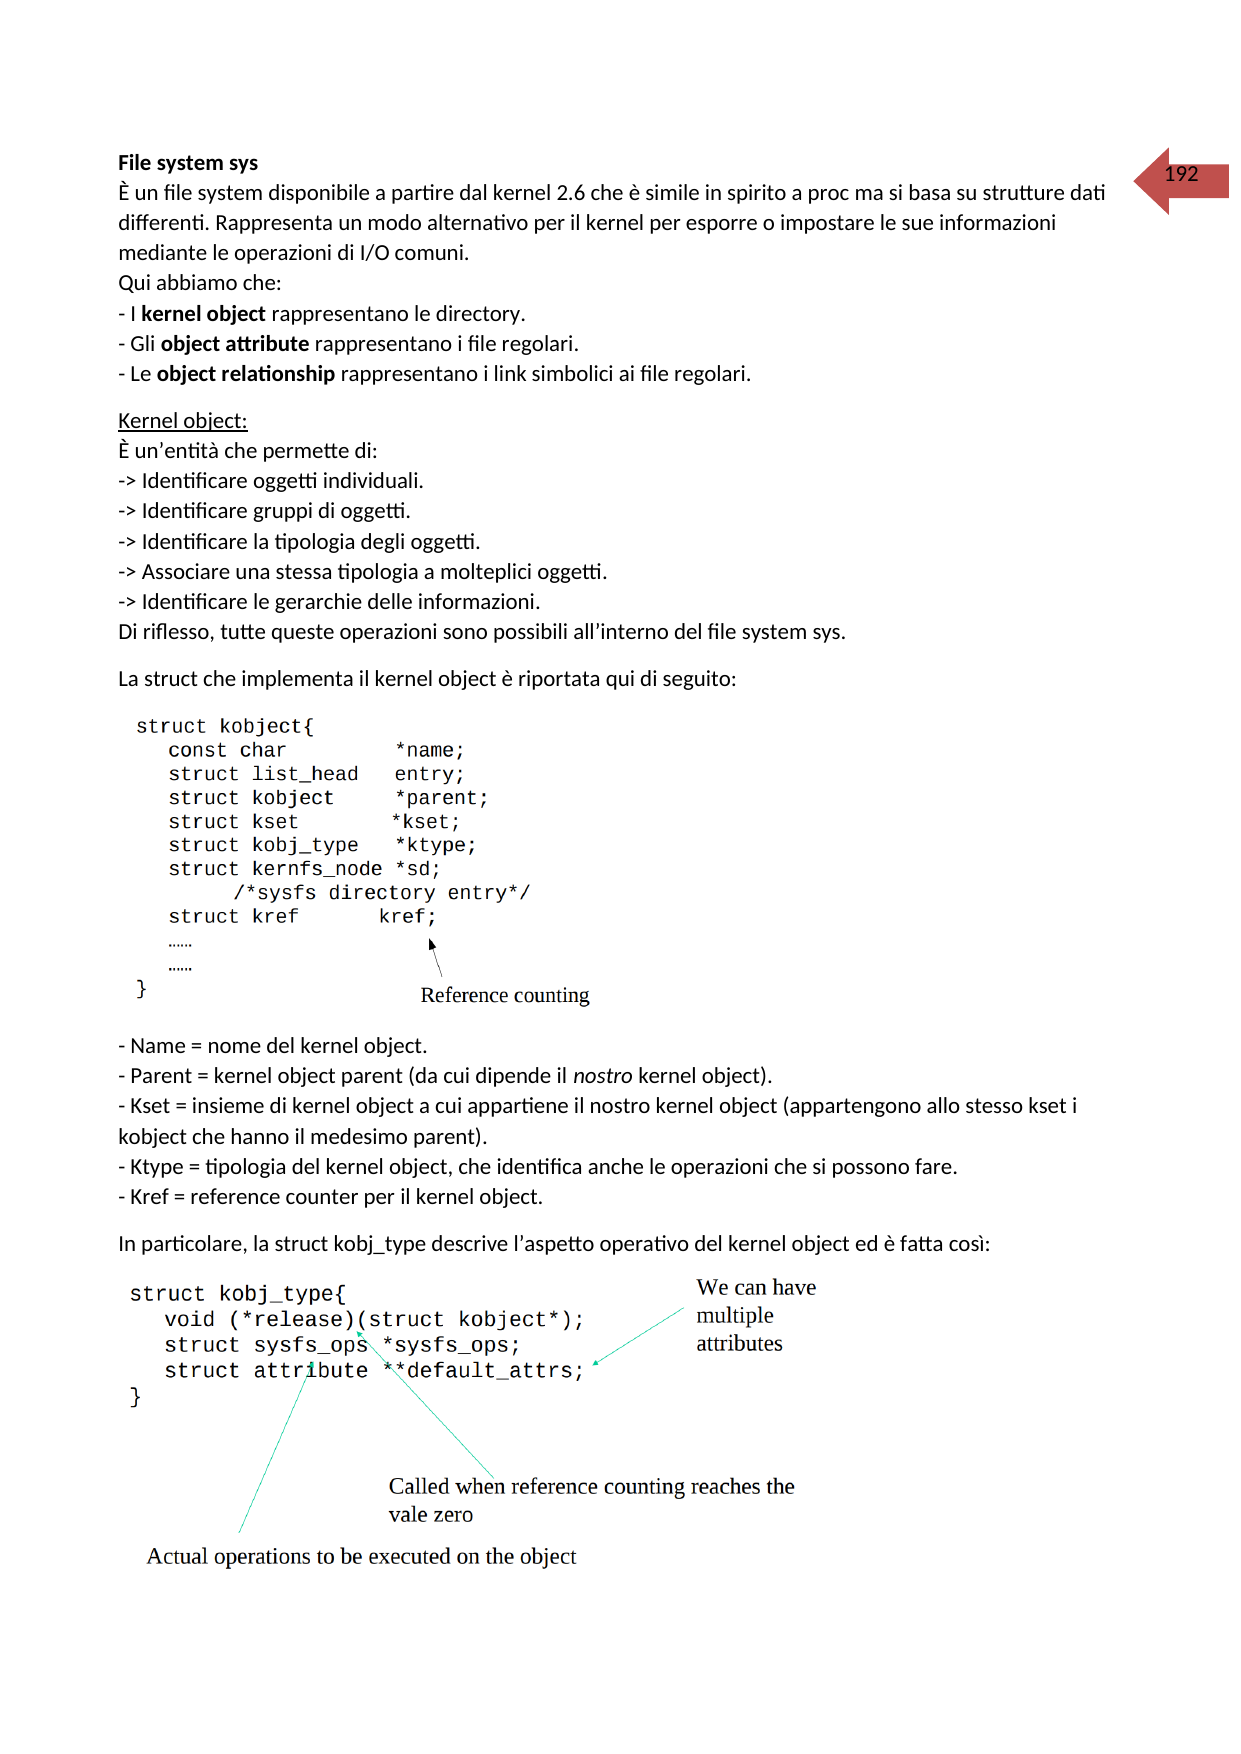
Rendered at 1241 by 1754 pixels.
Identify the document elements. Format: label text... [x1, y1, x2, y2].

text File system sys È un file system disponibile a partire dal kernel 2.6 che è simile in spirito a proc ma si basa su strutture dati differenti. Rappresenta un modo alternativo per il kernel per esporre o impostare le sue informazioni mediante le operazioni di I/O comuni. Qui abbiamo che: - I kernel object rappresentano le directory. - Gli object attribute rappresentano i file regolari. - Le object relationship rappresentano i link simbolici ai file regolari. [118, 148, 1122, 387]
picture [117, 1276, 826, 1579]
text In particolare, la struct kobj_type descrive l’aspetto operativo del kernel object ed è fatta così: [118, 1229, 1122, 1257]
text Kernel object: È un’entità che permette di: -> Identificare oggetti individuali. -> Identificare gruppi di oggetti. -> Identificare la tipologia degli oggetti. -> Associare una stessa tipologia a molteplici oggetti. -> Identificare le gerarchie delle informazioni. Di riflesso, tutte queste operazioni sono possibili all’interno del file system sys. [118, 406, 1122, 645]
picture [118, 711, 602, 1013]
text - Name = nome del kernel object. - Parent = kernel object parent (da cui dipende il nostro kernel object). - Kset = insieme di kernel object a cui appartiene il nostro kernel object (appartengono allo stesso kset i kobject che hanno il medesimo parent). - Ktype = tipologia del kernel object, che identifica anche le operazioni che si possono fare. - Kref = reference counter per il kernel object. [118, 1031, 1122, 1210]
text La struct che implementa il kernel object è riportata qui di seguito: [118, 664, 1122, 692]
